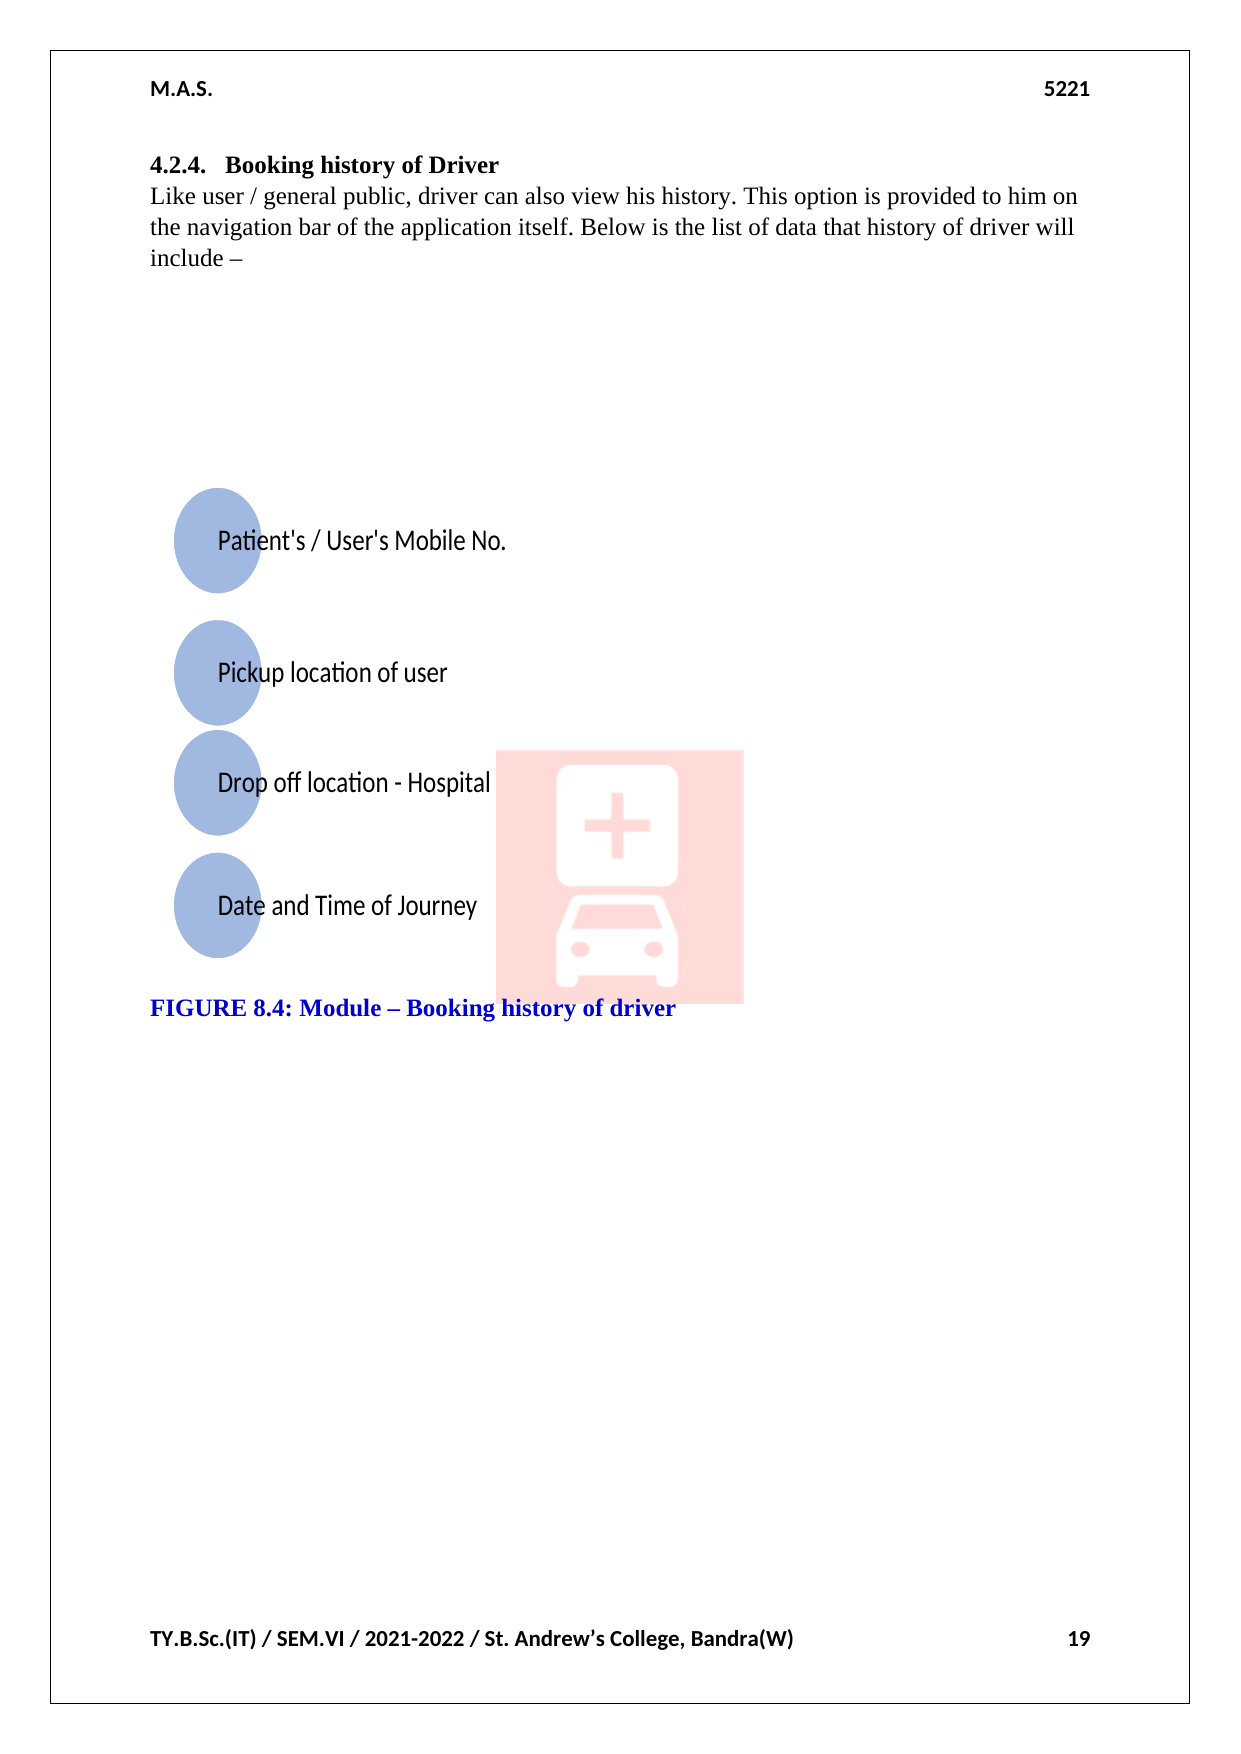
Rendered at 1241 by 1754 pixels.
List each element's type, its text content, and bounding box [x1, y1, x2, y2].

subtitle Booking history of Driver [150, 150, 1090, 179]
subtitle FIGURE 8.4: Module – Booking history of driver [150, 993, 1090, 1022]
text Like user / general public, driver can also view his history. This option is provided to him on the navigation bar of the application itself. Below is the list of data that history of driver will include – [150, 181, 1090, 272]
